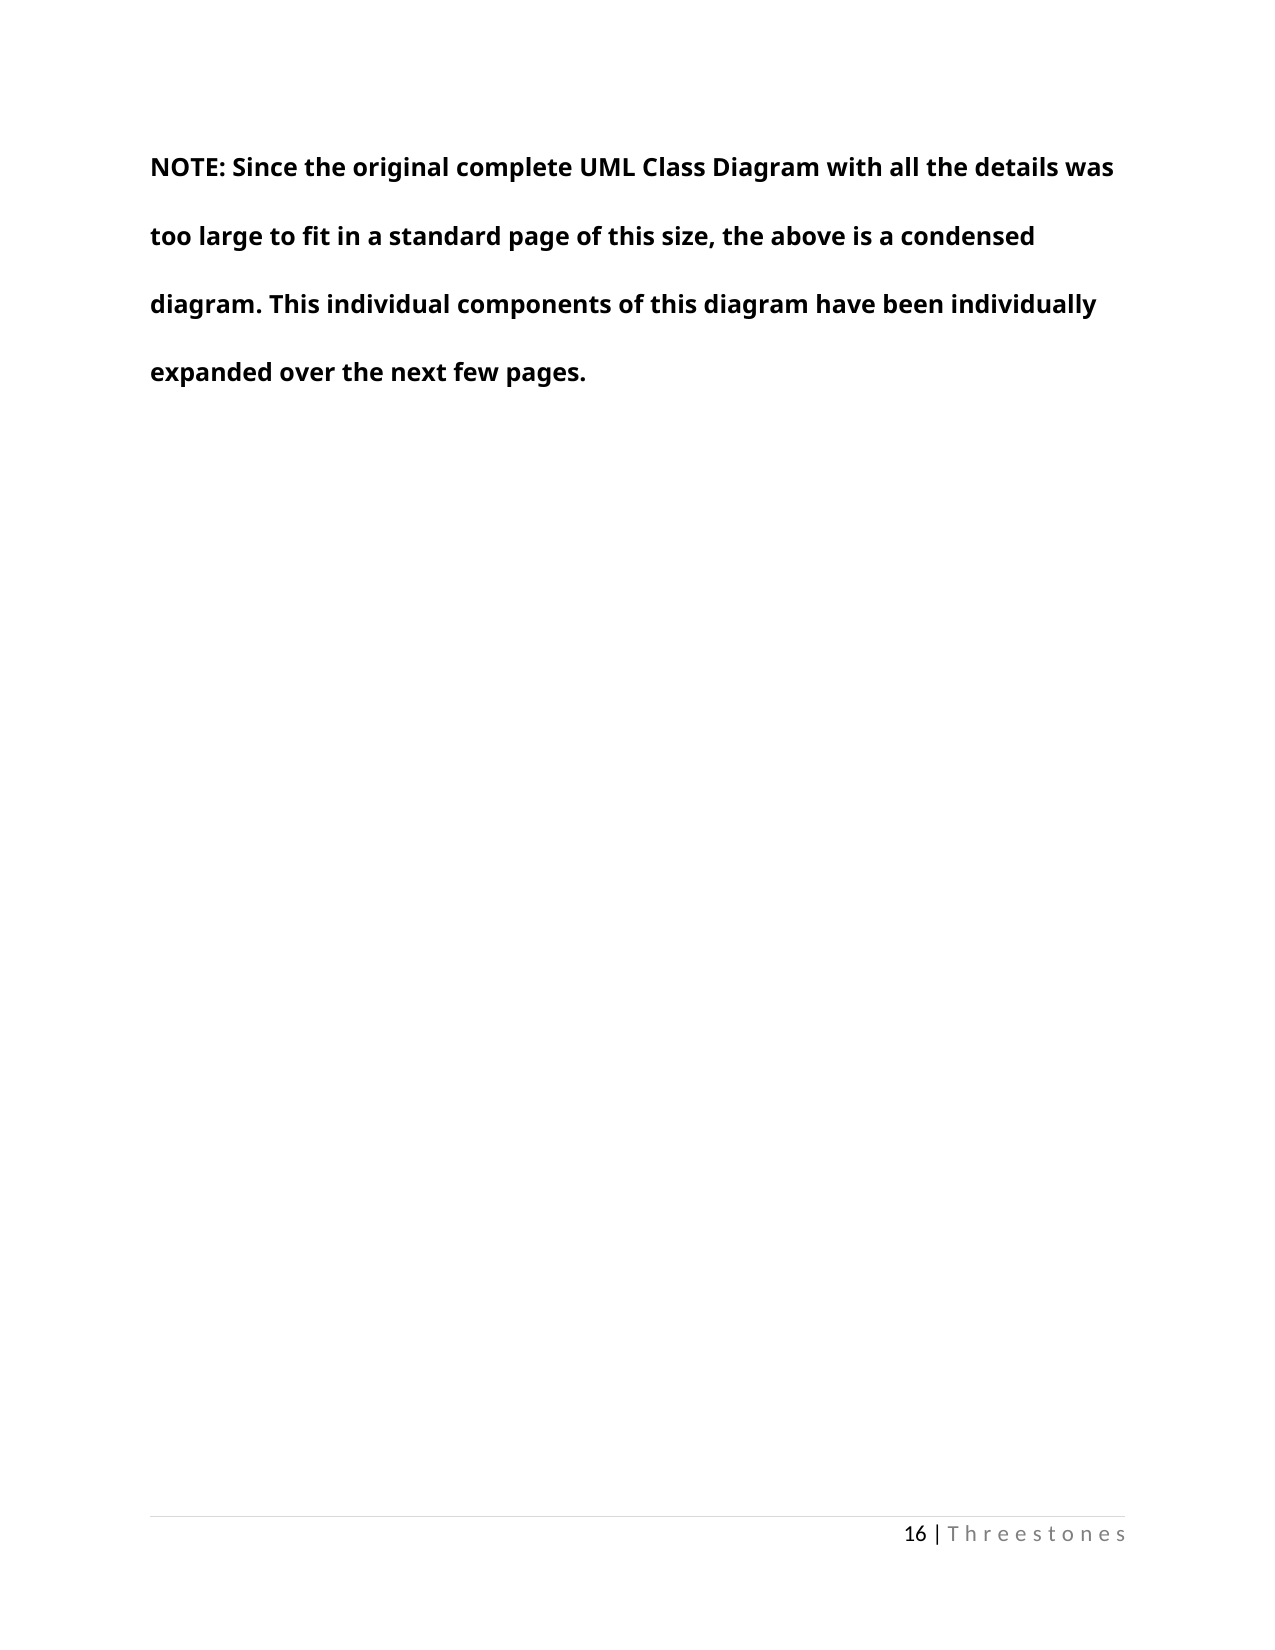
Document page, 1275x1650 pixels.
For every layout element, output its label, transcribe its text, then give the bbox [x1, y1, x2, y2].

text NOTE: Since the original complete UML Class Diagram with all the details was too large to fit in a standard page of this size, the above is a condensed diagram. This individual components of this diagram have been individually expanded over the next few pages. [150, 150, 1125, 388]
